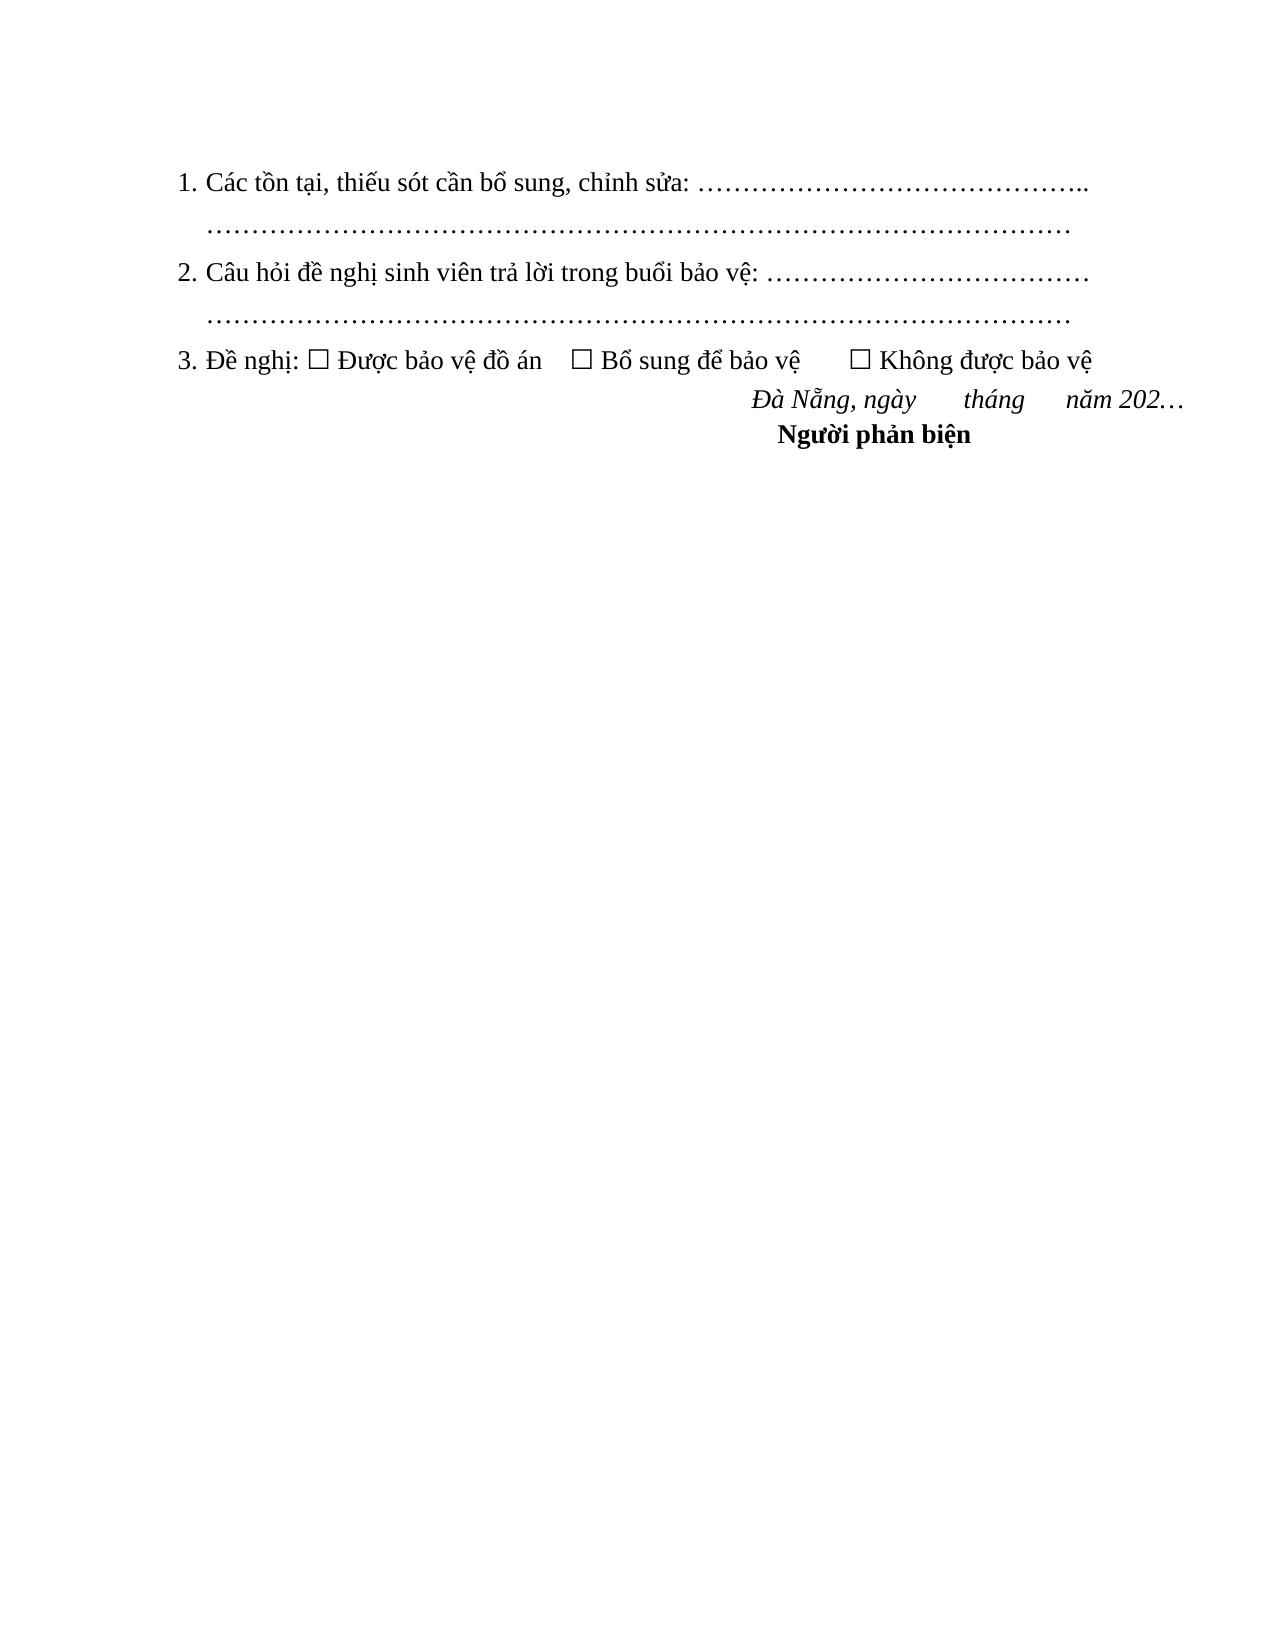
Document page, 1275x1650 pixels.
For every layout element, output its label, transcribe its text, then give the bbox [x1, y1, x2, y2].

list Đề nghị: Được bảo vệ đồ án Bổ sung để bảo vệ Không được bảo vệ [177, 341, 1186, 377]
text …………………………………………………………………………………… [205, 208, 1186, 239]
list Câu hỏi đề nghị sinh viên trả lời trong buổi bảo vệ: ……………………………… [177, 257, 1186, 288]
text Người phản biện [702, 419, 1186, 450]
text …………………………………………………………………………………… [205, 298, 1186, 330]
text Đà Nẵng, ngày tháng năm 202… [206, 383, 1186, 414]
list Các tồn tại, thiếu sót cần bổ sung, chỉnh sửa: …………………………………….. [177, 166, 1186, 197]
